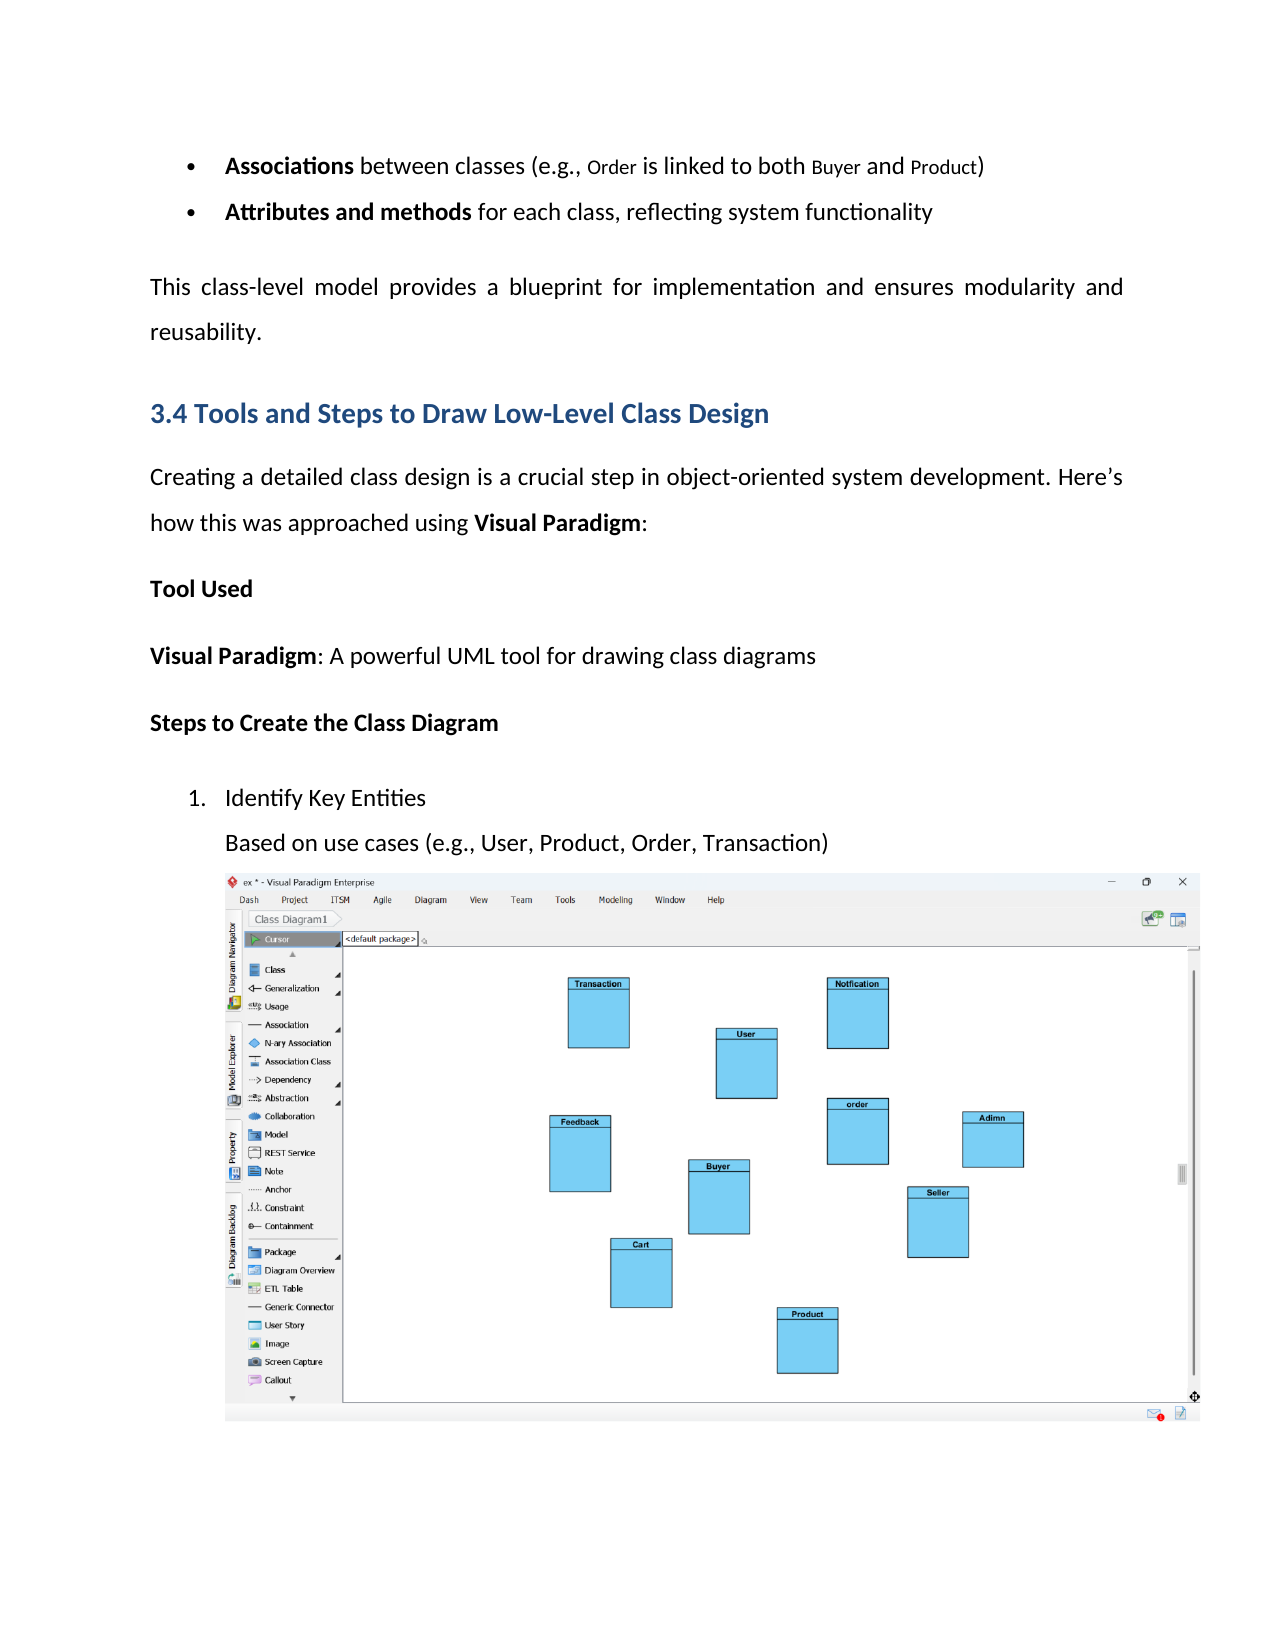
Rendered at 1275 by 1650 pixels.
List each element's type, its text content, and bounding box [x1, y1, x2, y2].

list Identify Key Entities [187, 782, 1125, 812]
text Steps to Create the Class Diagram [150, 707, 1125, 737]
text Creating a detailed class design is a crucial step in object-oriented system development. Here’s how this was approached using Visual Paradigm: [150, 461, 1125, 538]
picture [225, 873, 1200, 1422]
subtitle 3.4 Tools and Steps to Draw Low-Level Class Design [150, 395, 1125, 431]
list Attributes and methods for each class, reflecting system functionality [187, 196, 1125, 226]
text This class-level model provides a blueprint for implementation and ensures modularity and reusability. [150, 271, 1125, 347]
text Tool Used [150, 574, 1125, 604]
text Visual Paradigm: A powerful UML tool for drawing class diagrams [150, 640, 1125, 671]
list Based on use cases (e.g., User, Product, Order, Transaction) [225, 827, 1125, 858]
list Associations between classes (e.g., Order is linked to both Buyer and Product) [187, 150, 1125, 181]
